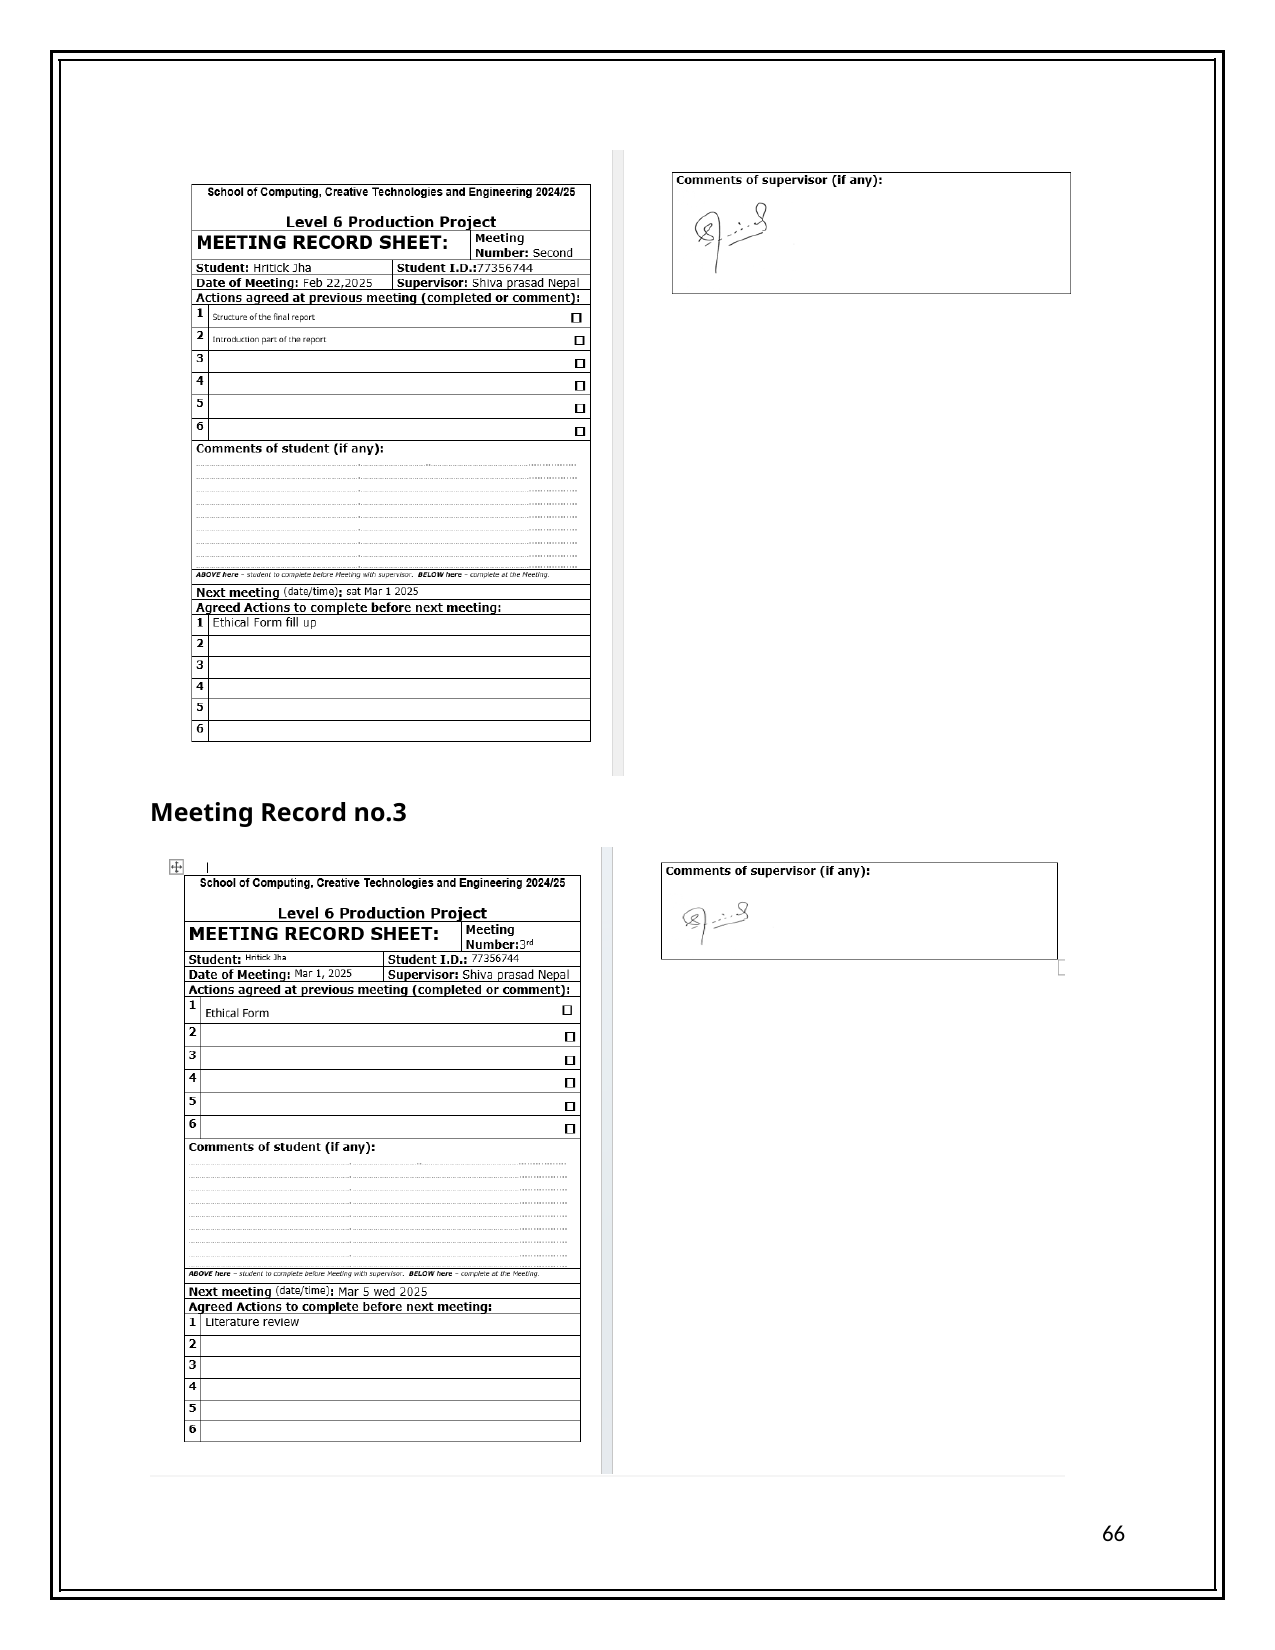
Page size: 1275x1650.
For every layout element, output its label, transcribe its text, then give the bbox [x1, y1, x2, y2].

picture [150, 847, 1065, 1477]
text Meeting Record no.3 [150, 794, 1125, 828]
picture [150, 150, 1082, 776]
